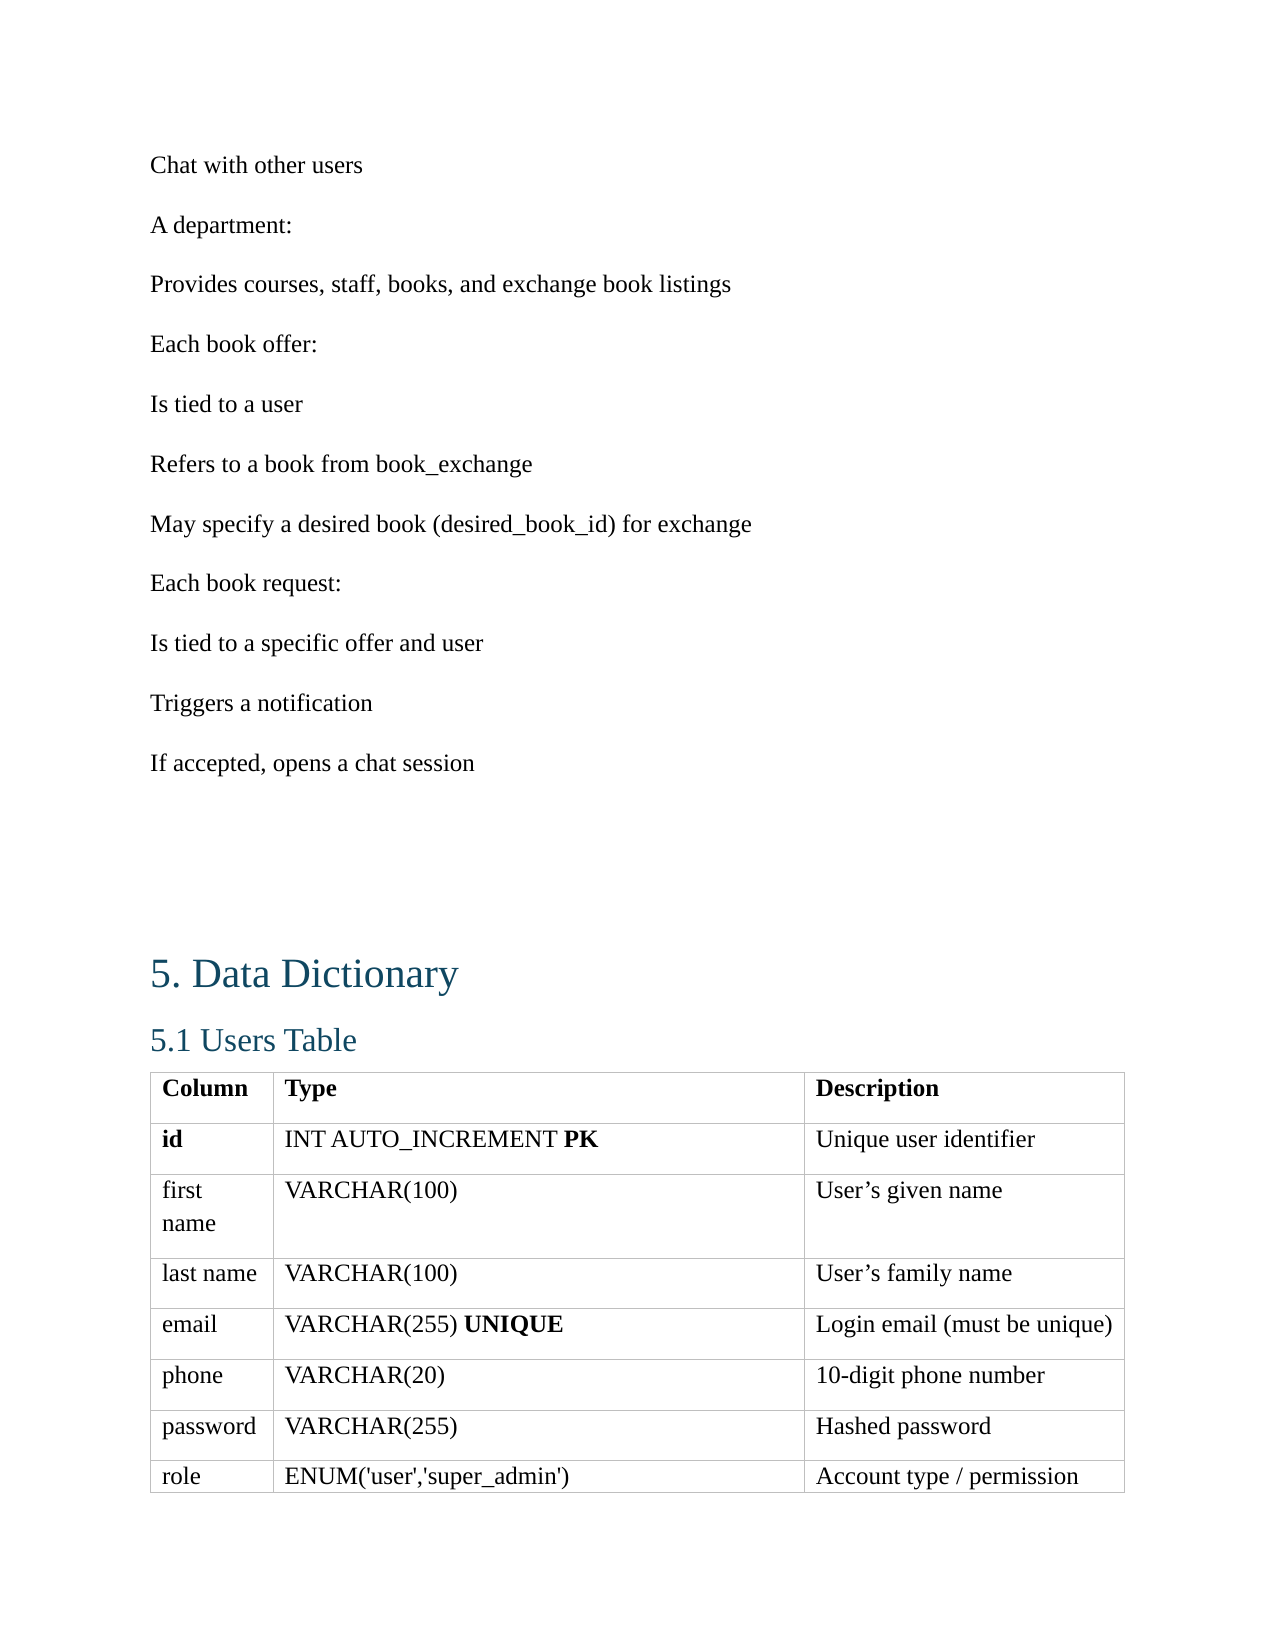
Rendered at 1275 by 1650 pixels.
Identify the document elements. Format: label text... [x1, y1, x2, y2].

table_cell last name [151, 1259, 273, 1308]
table_cell phone [151, 1360, 273, 1410]
table_cell role [151, 1461, 273, 1492]
table_cell VARCHAR(255) [274, 1411, 804, 1460]
table_cell first name [151, 1175, 273, 1257]
text If accepted, opens a chat session [150, 748, 1125, 777]
table_cell password [151, 1411, 273, 1460]
subtitle 5. Data Dictionary [150, 948, 1125, 996]
table_header Column [151, 1073, 273, 1123]
text May specify a desired book (desired_book_id) for exchange [150, 509, 1125, 537]
table_cell VARCHAR(100) [274, 1175, 804, 1257]
table_cell Login email (must be unique) [805, 1309, 1124, 1359]
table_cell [274, 1461, 804, 1492]
table_cell VARCHAR(100) [274, 1259, 804, 1308]
table_cell User’s given name [805, 1175, 1124, 1257]
text Each book request: [150, 568, 1125, 597]
table_cell 10-digit phone number [805, 1360, 1124, 1410]
table_header Type [274, 1073, 804, 1123]
table_cell Hashed password [805, 1411, 1124, 1460]
subtitle 5.1 Users Table [150, 1020, 1125, 1058]
table_cell User’s family name [805, 1259, 1124, 1308]
table_cell id [151, 1124, 273, 1174]
text Chat with other users [150, 150, 1125, 179]
text Is tied to a user [150, 389, 1125, 418]
table_cell INT AUTO_INCREMENT PK [274, 1124, 804, 1174]
text Refers to a book from book_exchange [150, 449, 1125, 478]
text Each book offer: [150, 329, 1125, 358]
table_cell email [151, 1309, 273, 1359]
text A department: [150, 210, 1125, 238]
text Provides courses, staff, books, and exchange book listings [150, 269, 1125, 298]
table_cell VARCHAR(255) UNIQUE [274, 1309, 804, 1359]
table_header Description [805, 1073, 1124, 1123]
table_cell VARCHAR(20) [274, 1360, 804, 1410]
text Is tied to a specific offer and user [150, 628, 1125, 657]
table_cell Unique user identifier [805, 1124, 1124, 1174]
text Triggers a notification [150, 688, 1125, 717]
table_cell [805, 1461, 1124, 1492]
